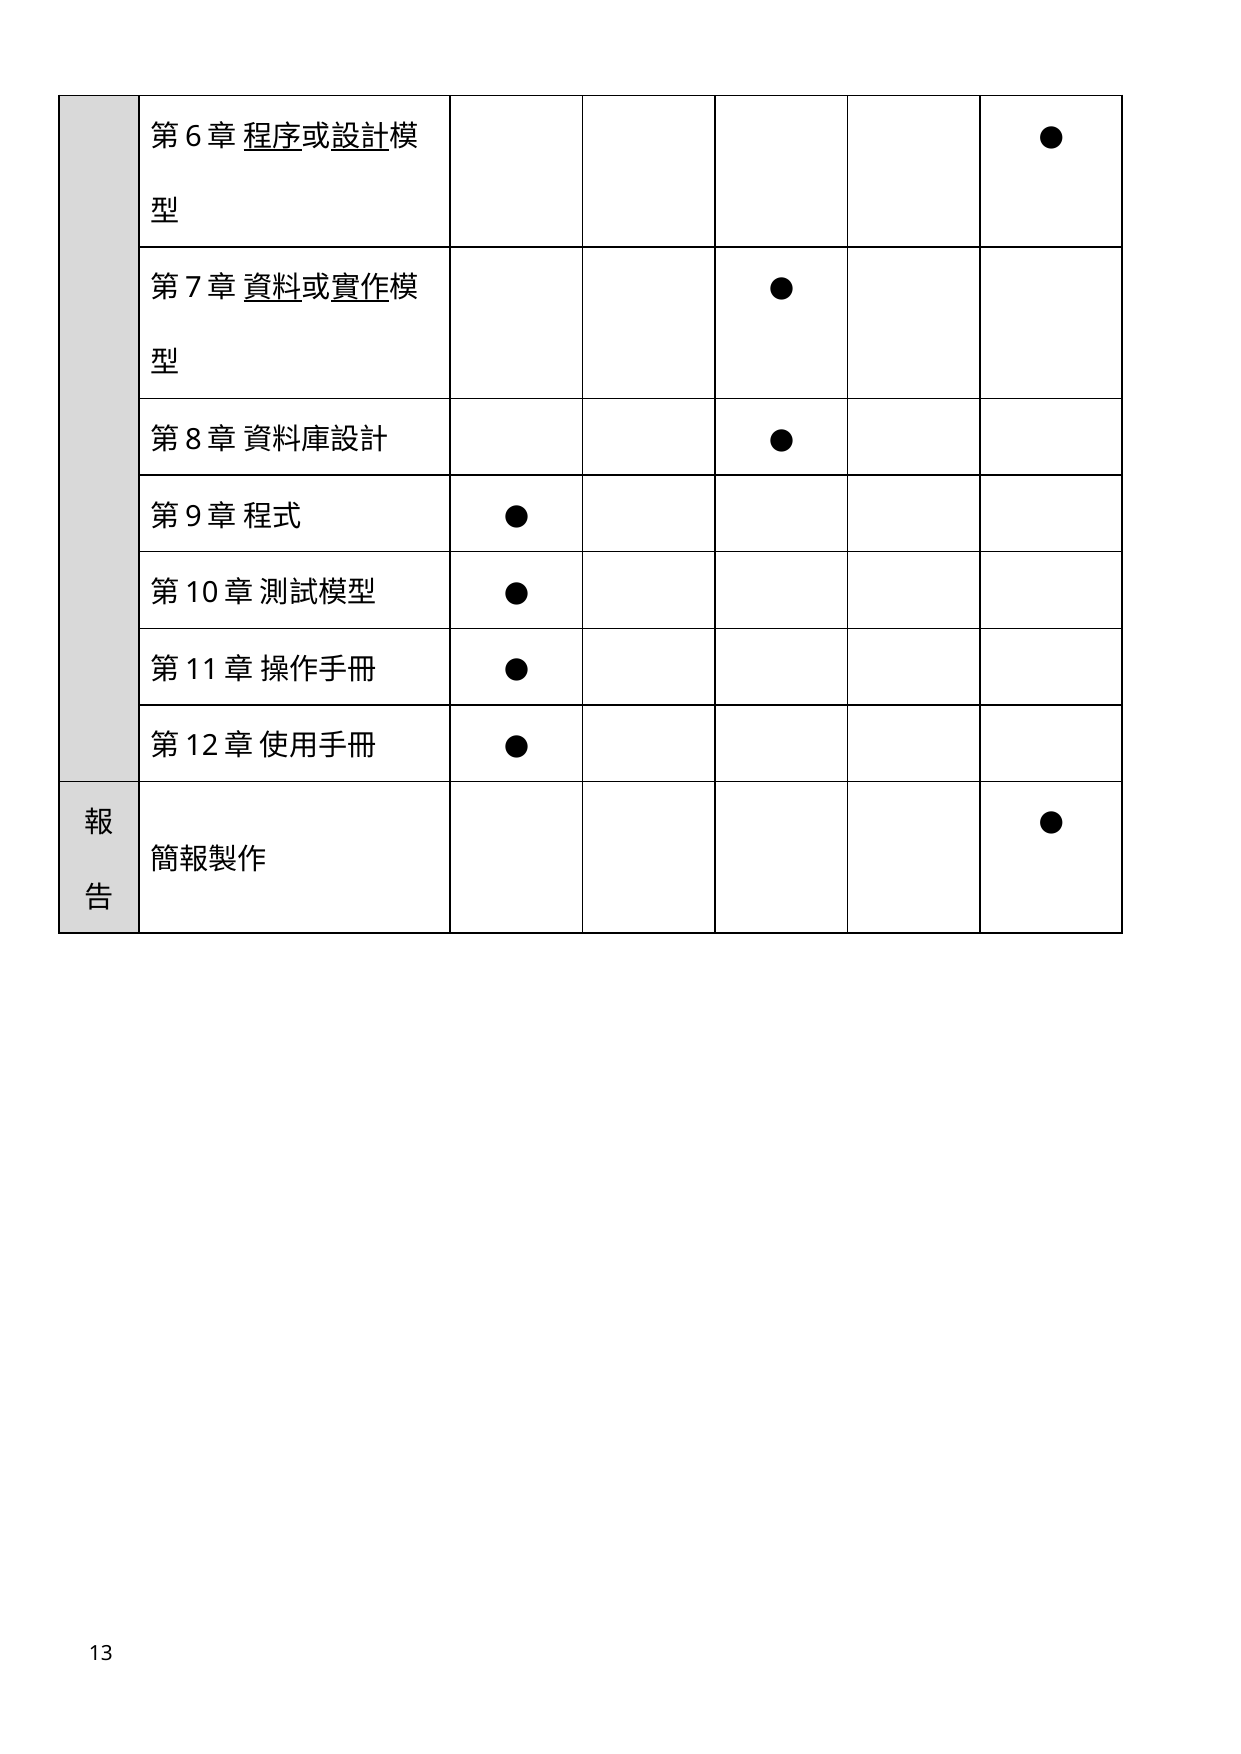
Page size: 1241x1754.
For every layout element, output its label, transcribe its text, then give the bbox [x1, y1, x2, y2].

table_cell [451, 782, 582, 932]
table_cell [583, 629, 714, 704]
table_cell 第12章 使用手冊 [140, 706, 449, 781]
table_cell [848, 476, 979, 551]
table_cell [981, 706, 1121, 781]
table_cell [583, 399, 714, 474]
table_cell 第9章 程式 [140, 476, 449, 551]
table_cell 報告 [60, 782, 138, 932]
table_cell ● [981, 96, 1121, 246]
table_cell [981, 399, 1121, 474]
table_cell [848, 399, 979, 474]
table_cell ● [451, 476, 582, 551]
table_cell [716, 476, 847, 551]
table_cell [583, 476, 714, 551]
table_cell [716, 629, 847, 704]
table_cell [716, 552, 847, 627]
table_cell ● [451, 629, 582, 704]
table_cell [451, 399, 582, 474]
table_cell 第6章 程序或設計模型 [140, 96, 449, 246]
table_cell ● [451, 706, 582, 781]
table_cell ● [981, 782, 1121, 932]
table_cell [583, 552, 714, 627]
table_cell 第10章 測試模型 [140, 552, 449, 627]
table_cell [716, 782, 847, 932]
table_cell [848, 782, 979, 932]
table_cell [583, 248, 714, 398]
table_cell [583, 706, 714, 781]
table_cell [848, 706, 979, 781]
table_cell ● [451, 552, 582, 627]
table_cell 簡報製作 [140, 782, 449, 932]
table_cell [583, 782, 714, 932]
table_cell [848, 629, 979, 704]
table_cell [848, 552, 979, 627]
table_cell [451, 96, 582, 246]
table_cell [716, 706, 847, 781]
table_cell [583, 96, 714, 246]
table_cell 第8章 資料庫設計 [140, 399, 449, 474]
table_cell [848, 248, 979, 398]
table_cell ● [716, 399, 847, 474]
table_cell [981, 629, 1121, 704]
table_cell [981, 248, 1121, 398]
table_cell 第11章 操作手冊 [140, 629, 449, 704]
table_cell [716, 96, 847, 246]
table_cell ● [716, 248, 847, 398]
table_cell [848, 96, 979, 246]
table_cell [981, 476, 1121, 551]
table_cell 第7章 資料或實作模型 [140, 248, 449, 398]
table_cell [981, 552, 1121, 627]
table_cell [451, 248, 582, 398]
